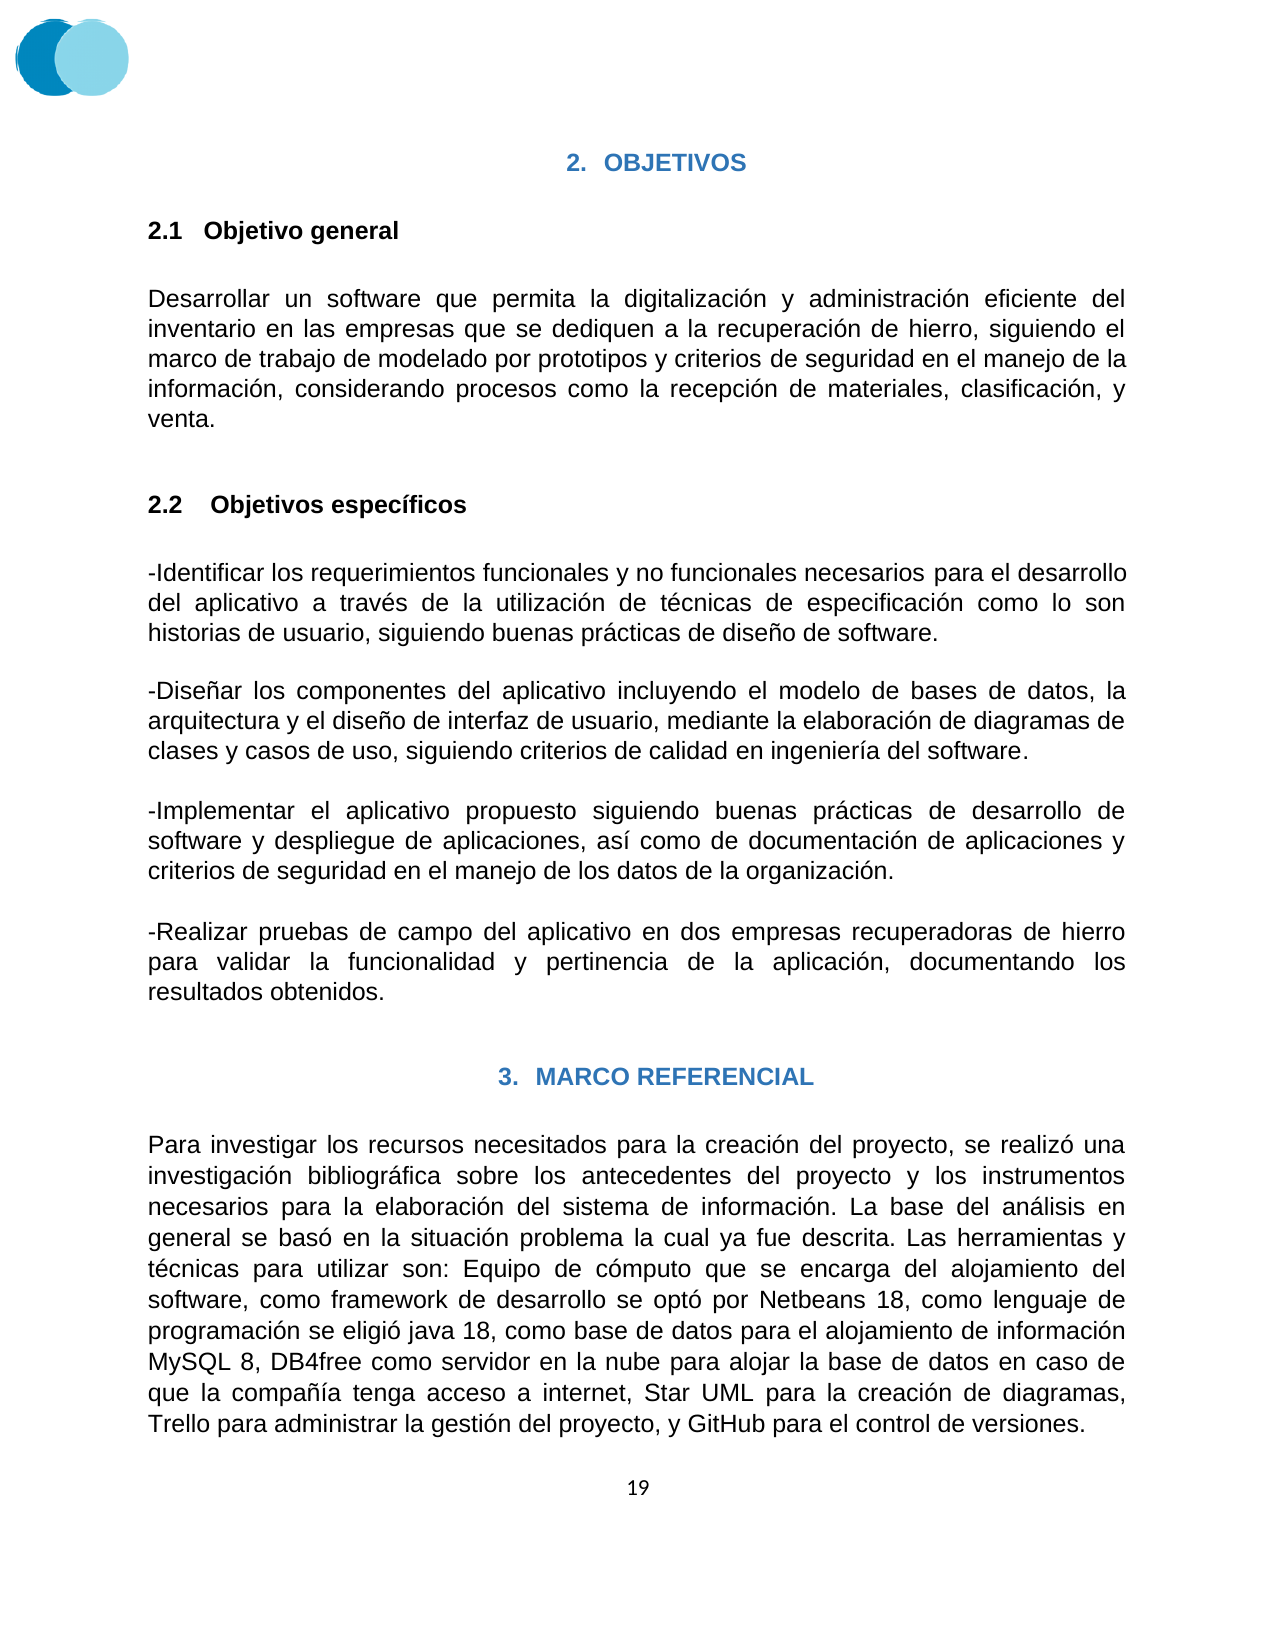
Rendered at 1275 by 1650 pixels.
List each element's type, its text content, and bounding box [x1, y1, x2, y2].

subtitle 2.2 Objetivos específicos [148, 489, 1127, 518]
text -Identificar los requerimientos funcionales y no funcionales necesarios para el desarrollo del aplicativo a través de la utilización de técnicas de especificación como lo son historias de usuario, siguiendo buenas prácticas de diseño de software. [148, 558, 1127, 647]
text -Realizar pruebas de campo del aplicativo en dos empresas recuperadoras de hierro para validar la funcionalidad y pertinencia de la aplicación, documentando los resultados obtenidos. [148, 916, 1127, 1005]
picture [13, 16, 131, 99]
text Para investigar los recursos necesitados para la creación del proyecto, se realizó una investigación bibliográfica sobre los antecedentes del proyecto y los instrumentos necesarios para la elaboración del sistema de información. La base del análisis en general se basó en la situación problema la cual ya fue descrita. Las herramientas y técnicas para utilizar son: Equipo de cómputo que se encarga del alojamiento del software, como framework de desarrollo se optó por Netbeans 18, como lenguaje de programación se eligió java 18, como base de datos para el alojamiento de información MySQL 8, DB4free como servidor en la nube para alojar la base de datos en caso de que la compañía tenga acceso a internet, Star UML para la creación de diagramas, Trello para administrar la gestión del proyecto, y GitHub para el control de versiones. [148, 1130, 1127, 1438]
subtitle OBJETIVOS [185, 148, 1127, 176]
text Desarrollar un software que permita la digitalización y administración eficiente del inventario en las empresas que se dediquen a la recuperación de hierro, siguiendo el marco de trabajo de modelado por prototipos y criterios de seguridad en el manejo de la información, considerando procesos como la recepción de materiales, clasificación, y venta. [148, 284, 1127, 433]
subtitle 2.1 Objetivo general [148, 216, 1127, 244]
text -Implementar el aplicativo propuesto siguiendo buenas prácticas de desarrollo de software y despliegue de aplicaciones, así como de documentación de aplicaciones y criterios de seguridad en el manejo de los datos de la organización. [148, 796, 1127, 885]
subtitle MARCO REFERENCIAL [185, 1062, 1127, 1091]
text -Diseñar los componentes del aplicativo incluyendo el modelo de bases de datos, la arquitectura y el diseño de interfaz de usuario, mediante la elaboración de diagramas de clases y casos de uso, siguiendo criterios de calidad en ingeniería del software. [148, 676, 1127, 764]
